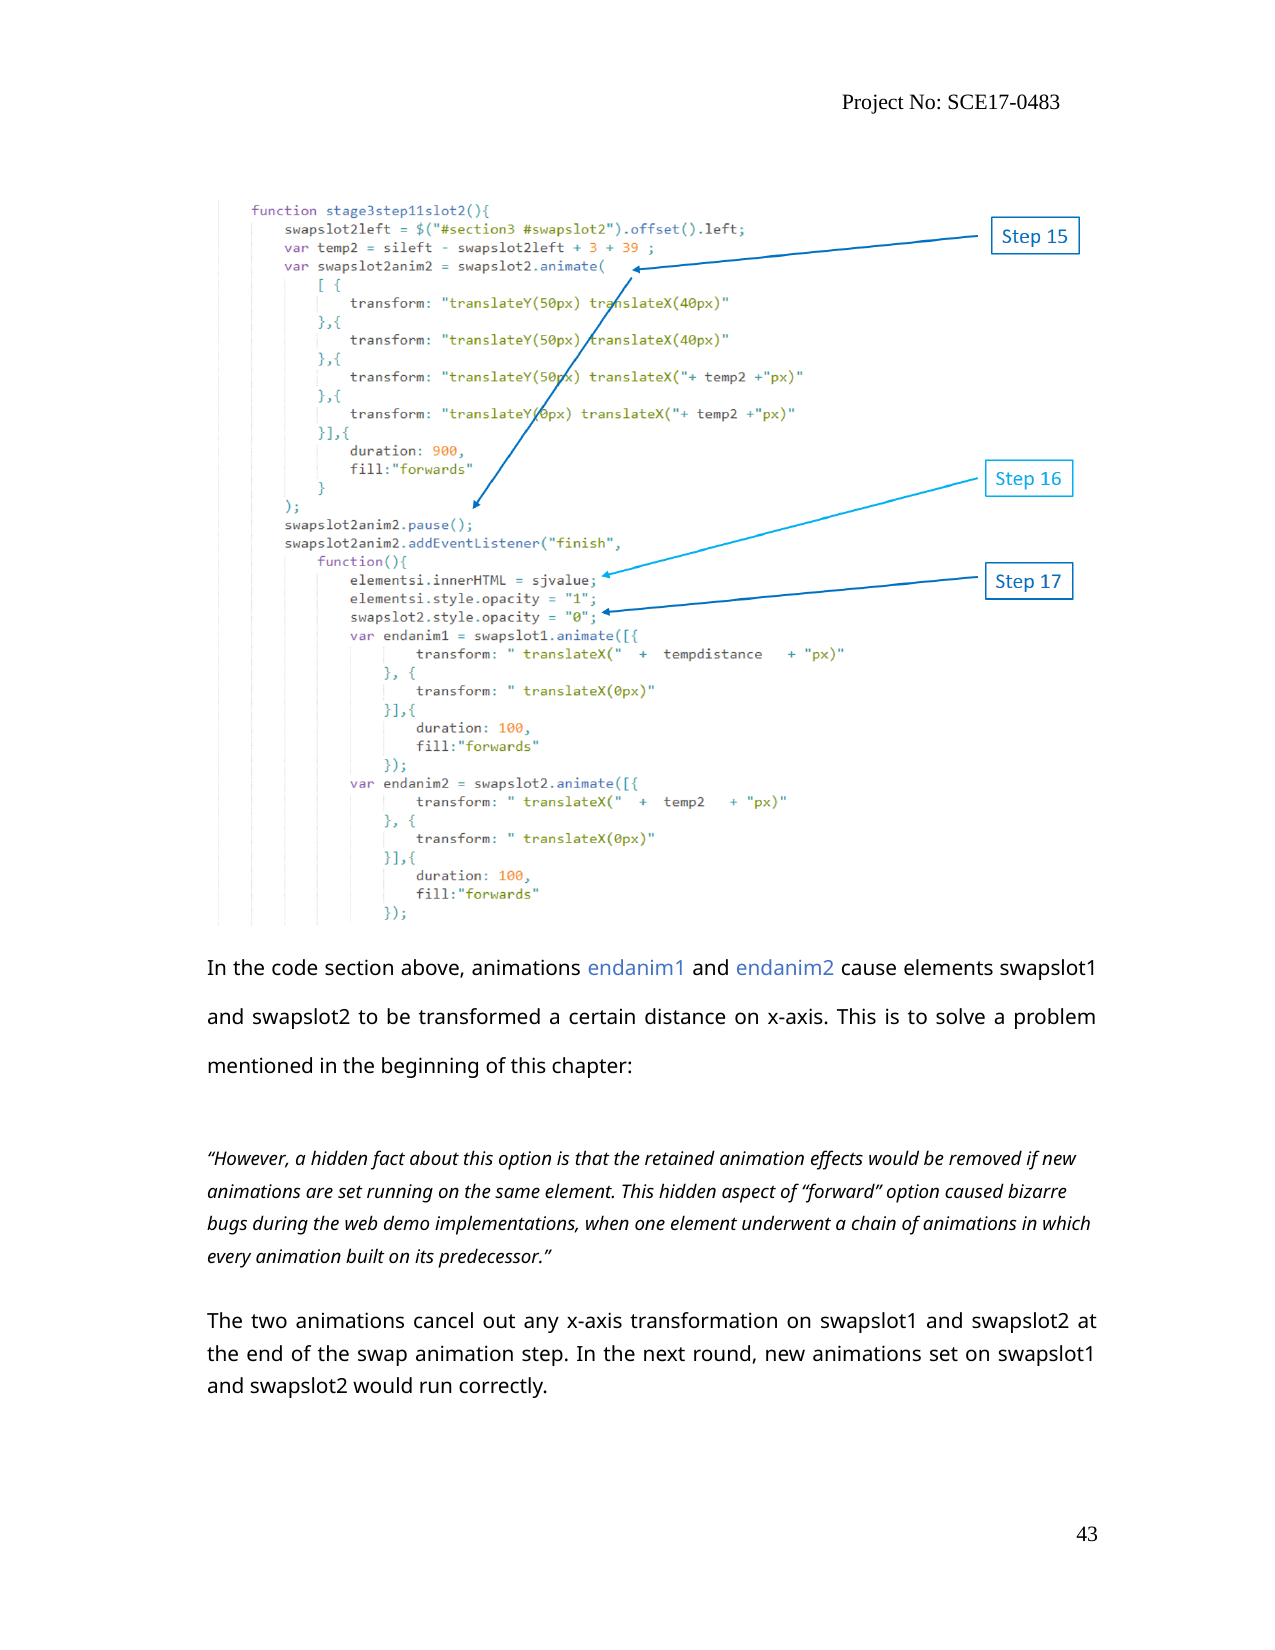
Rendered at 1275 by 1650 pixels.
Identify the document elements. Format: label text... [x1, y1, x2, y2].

picture [206, 191, 1113, 926]
text The two animations cancel out any x-axis transformation on swapslot1 and swapslot2 at the end of the swap animation step. In the next round, new animations set on swapslot1 and swapslot2 would run correctly. [207, 1305, 1098, 1402]
text “However, a hidden fact about this option is that the retained animation effects would be removed if new animations are set running on the same element. This hidden aspect of “forward” option caused bizarre bugs during the web demo implementations, when one element underwent a chain of animations in which every animation built on its predecessor.” [207, 1142, 1098, 1272]
text In the code section above, animations endanim1 and endanim2 cause elements swapslot1 and swapslot2 to be transformed a certain distance on x-axis. This is to solve a problem mentioned in the beginning of this chapter: [207, 951, 1098, 1081]
